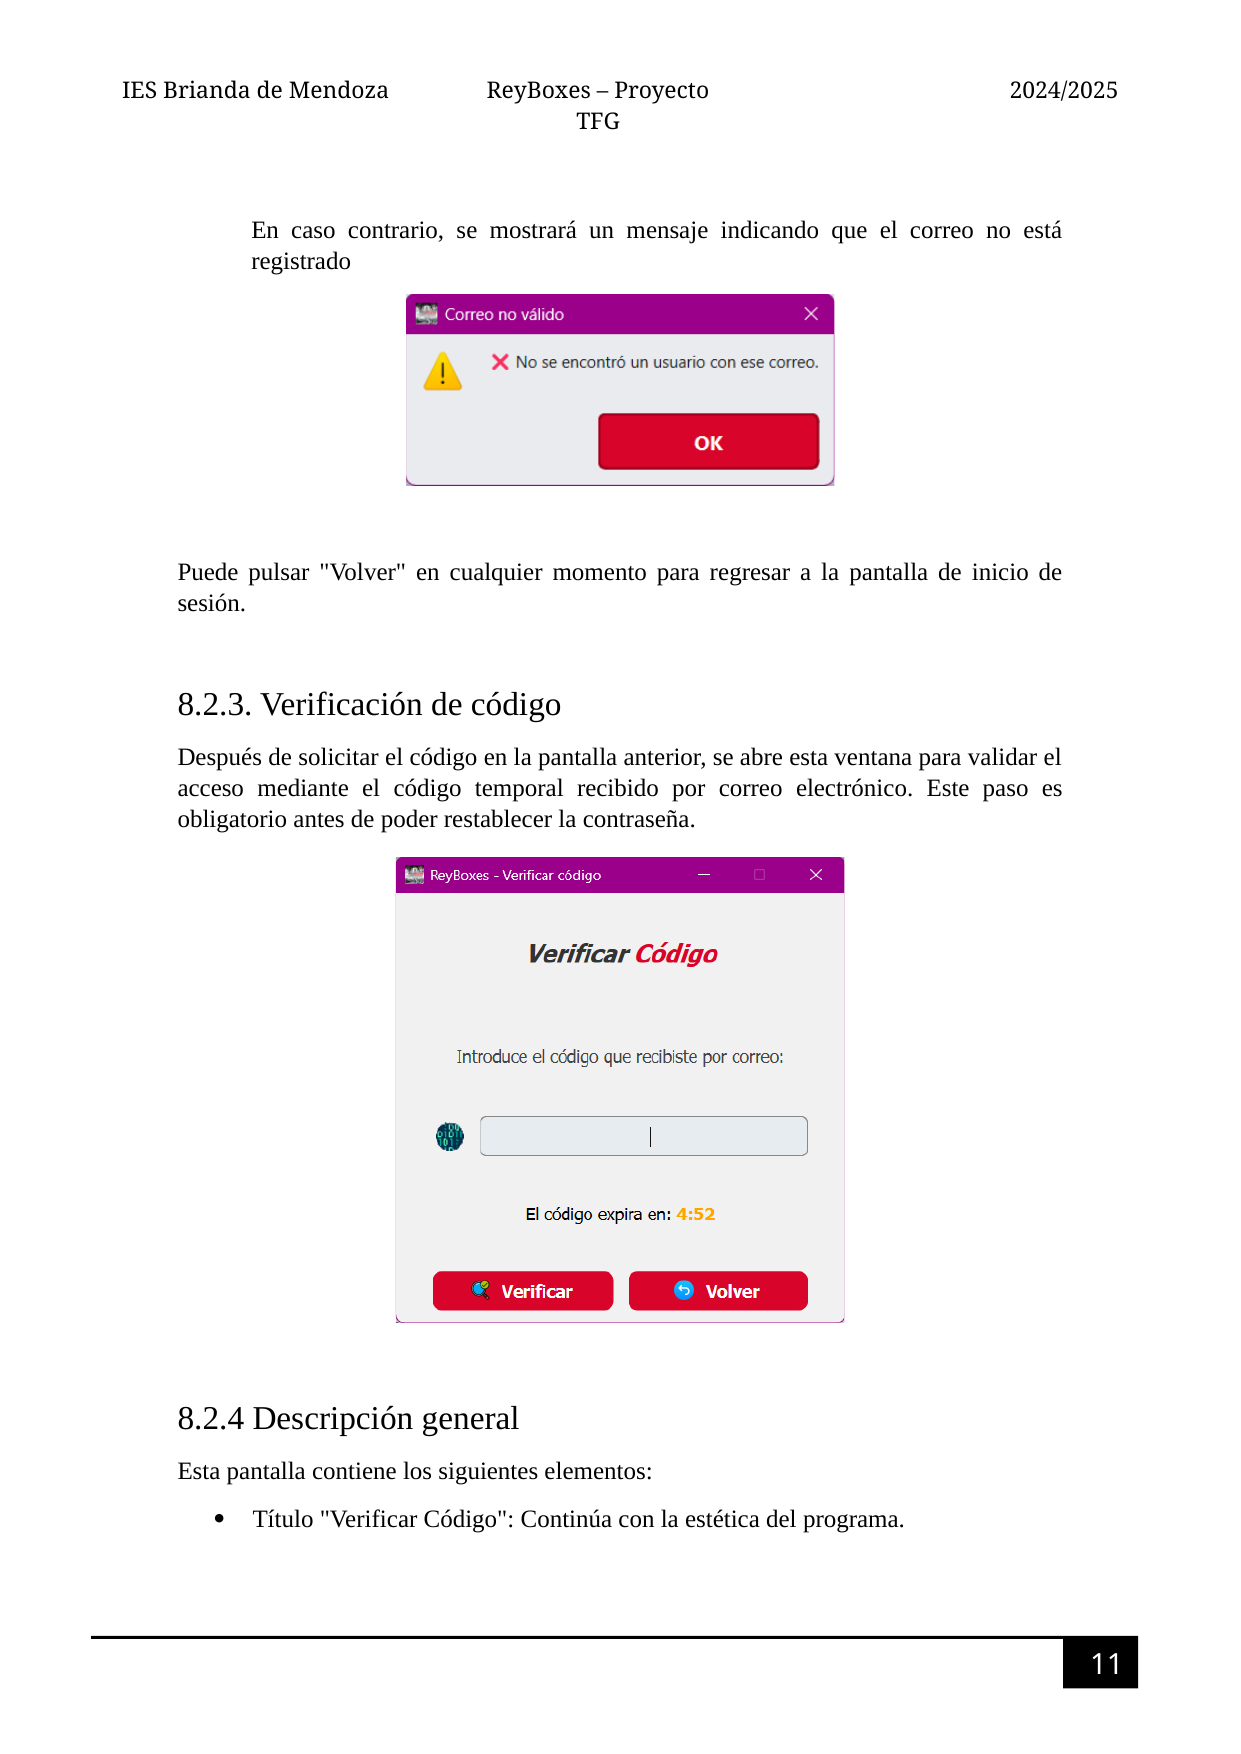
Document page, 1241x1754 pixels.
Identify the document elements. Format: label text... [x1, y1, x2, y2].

text Puede pulsar "Volver" en cualquier momento para regresar a la pantalla de inicio de sesión. [177, 557, 1063, 617]
text En caso contrario, se mostrará un mensaje indicando que el correo no está registrado [251, 215, 1063, 275]
picture [395, 857, 845, 1323]
text Después de solicitar el código en la pantalla anterior, se abre esta ventana para validar el acceso mediante el código temporal recibido por correo electrónico. Este paso es obligatorio antes de poder restablecer la contraseña. [177, 742, 1063, 833]
text 8.2.4 Descripción general [177, 1398, 1063, 1436]
text Esta pantalla contiene los siguientes elementos: [177, 1456, 1063, 1485]
picture [406, 294, 835, 486]
text 8.2.3. Verificación de código [177, 684, 1063, 722]
list Título "Verificar Código": Continúa con la estética del programa. [215, 1504, 1063, 1533]
